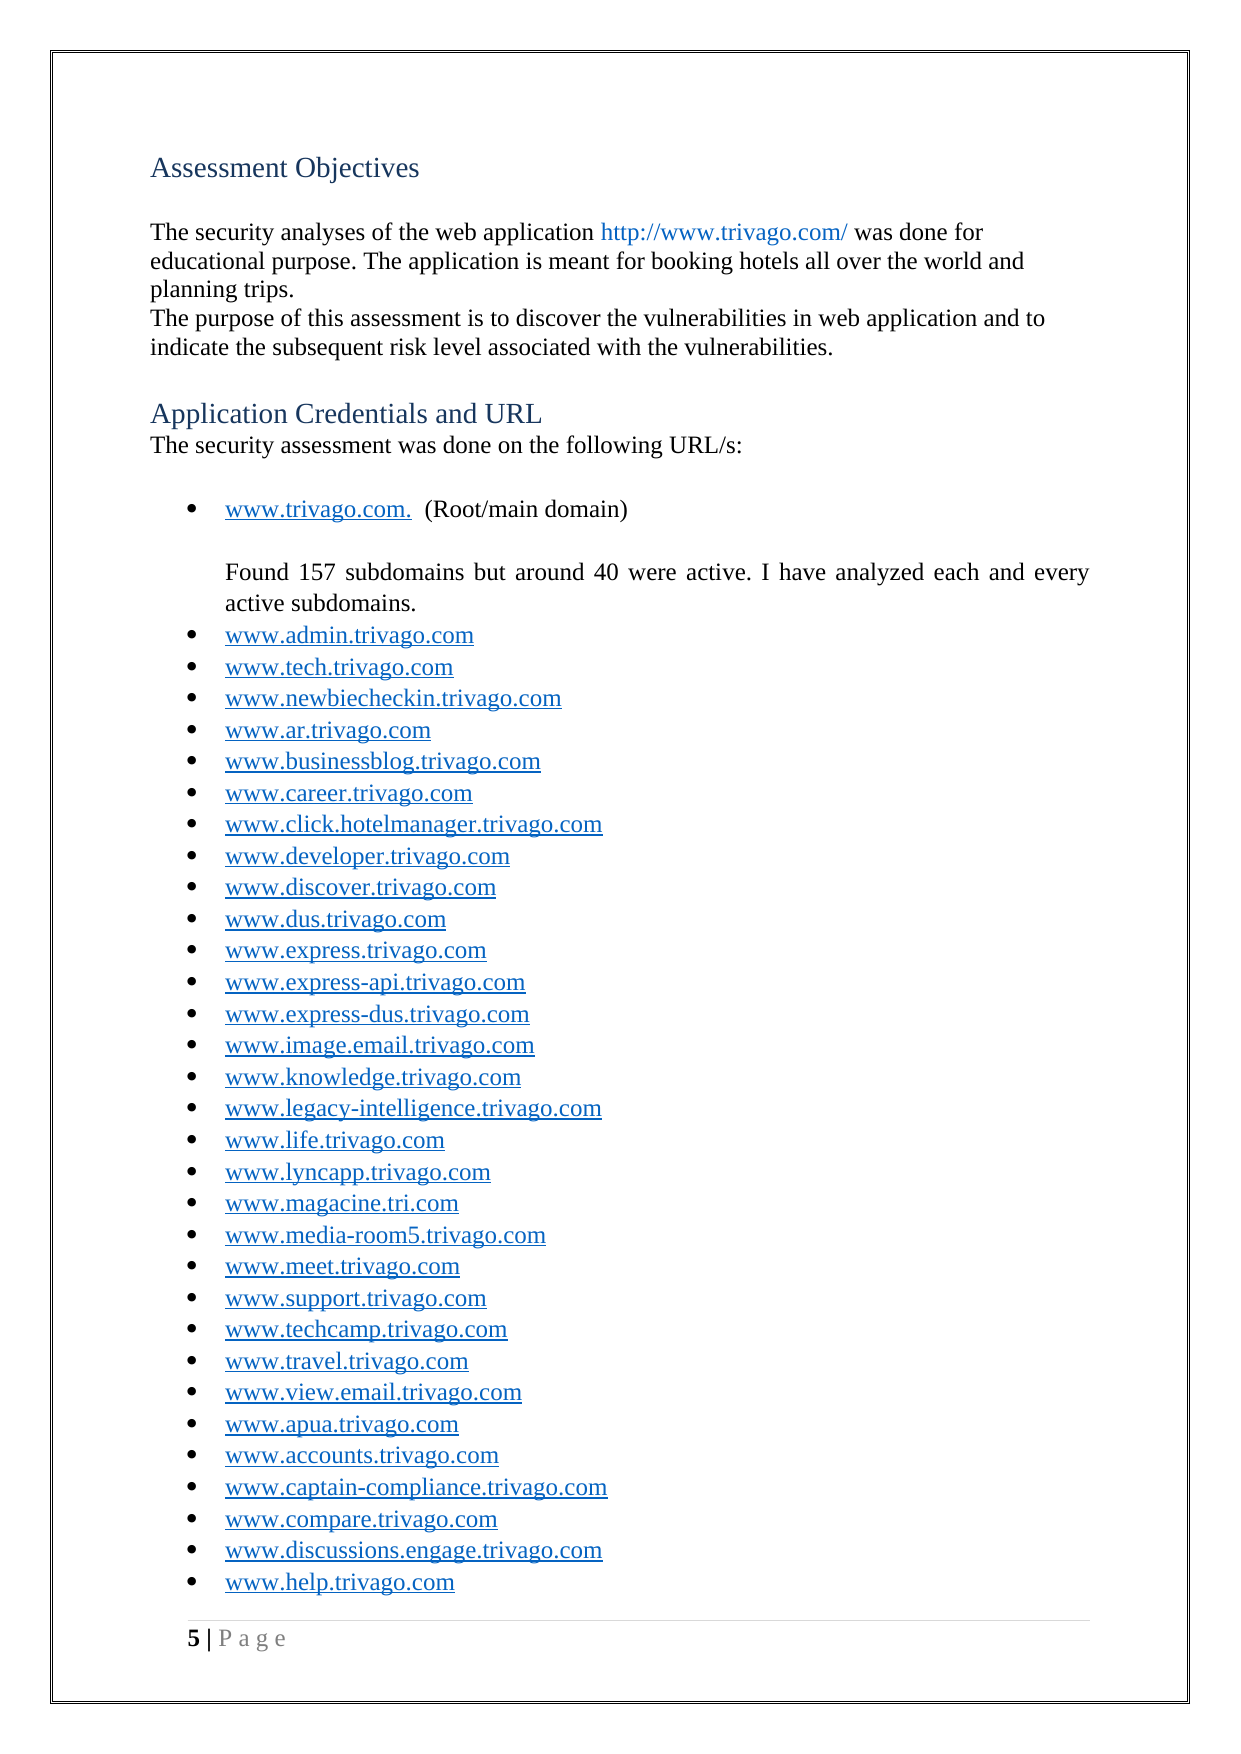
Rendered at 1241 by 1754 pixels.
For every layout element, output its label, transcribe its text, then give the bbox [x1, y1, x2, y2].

text The purpose of this assessment is to discover the vulnerabilities in web application and to [150, 303, 1090, 332]
list www.compare.trivago.com [187, 1504, 1090, 1532]
list www.accounts.trivago.com [187, 1441, 1090, 1469]
list www.trivago.com. (Root/main domain) [187, 494, 1090, 522]
list www.express-api.trivago.com [187, 967, 1090, 996]
list www.admin.trivago.com [187, 620, 1090, 649]
list www.dus.trivago.com [187, 904, 1090, 933]
list Found 157 subdomains but around 40 were active. I have analyzed each and every active subdomains. [225, 557, 1090, 617]
list www.media-room5.trivago.com [187, 1220, 1090, 1248]
list www.discover.trivago.com [187, 872, 1090, 901]
list www.magacine.tri.com [187, 1188, 1090, 1217]
list www.meet.trivago.com [187, 1251, 1090, 1280]
list www.newbiecheckin.trivago.com [187, 683, 1090, 712]
list www.discussions.engage.trivago.com [187, 1535, 1090, 1564]
list www.view.email.trivago.com [187, 1377, 1090, 1406]
text The security assessment was done on the following URL/s: [150, 430, 1090, 458]
list www.knowledge.trivago.com [187, 1062, 1090, 1091]
list www.life.trivago.com [187, 1125, 1090, 1154]
list www.help.trivago.com [187, 1567, 1090, 1596]
list www.support.trivago.com [187, 1283, 1090, 1312]
list www.tech.trivago.com [187, 652, 1090, 680]
list www.express.trivago.com [187, 936, 1090, 964]
list www.captain-compliance.trivago.com [187, 1472, 1090, 1501]
list www.legacy-intelligence.trivago.com [187, 1093, 1090, 1122]
list www.ar.trivago.com [187, 715, 1090, 743]
text Assessment Objectives [150, 150, 1090, 183]
list www.lyncapp.trivago.com [187, 1157, 1090, 1185]
list www.career.trivago.com [187, 778, 1090, 807]
list www.developer.trivago.com [187, 841, 1090, 870]
list www.apua.trivago.com [187, 1409, 1090, 1438]
text Application Credentials and URL [150, 396, 1090, 430]
text The security analyses of the web application http://www.trivago.com/ was done for educational purpose. The application is meant for booking hotels all over the world and planning trips. [150, 217, 1090, 303]
list www.express-dus.trivago.com [187, 999, 1090, 1027]
list www.click.hotelmanager.trivago.com [187, 809, 1090, 838]
list www.travel.trivago.com [187, 1346, 1090, 1375]
list www.image.email.trivago.com [187, 1030, 1090, 1059]
text indicate the subsequent risk level associated with the vulnerabilities. [150, 332, 1090, 361]
list www.businessblog.trivago.com [187, 746, 1090, 775]
list www.techcamp.trivago.com [187, 1314, 1090, 1343]
